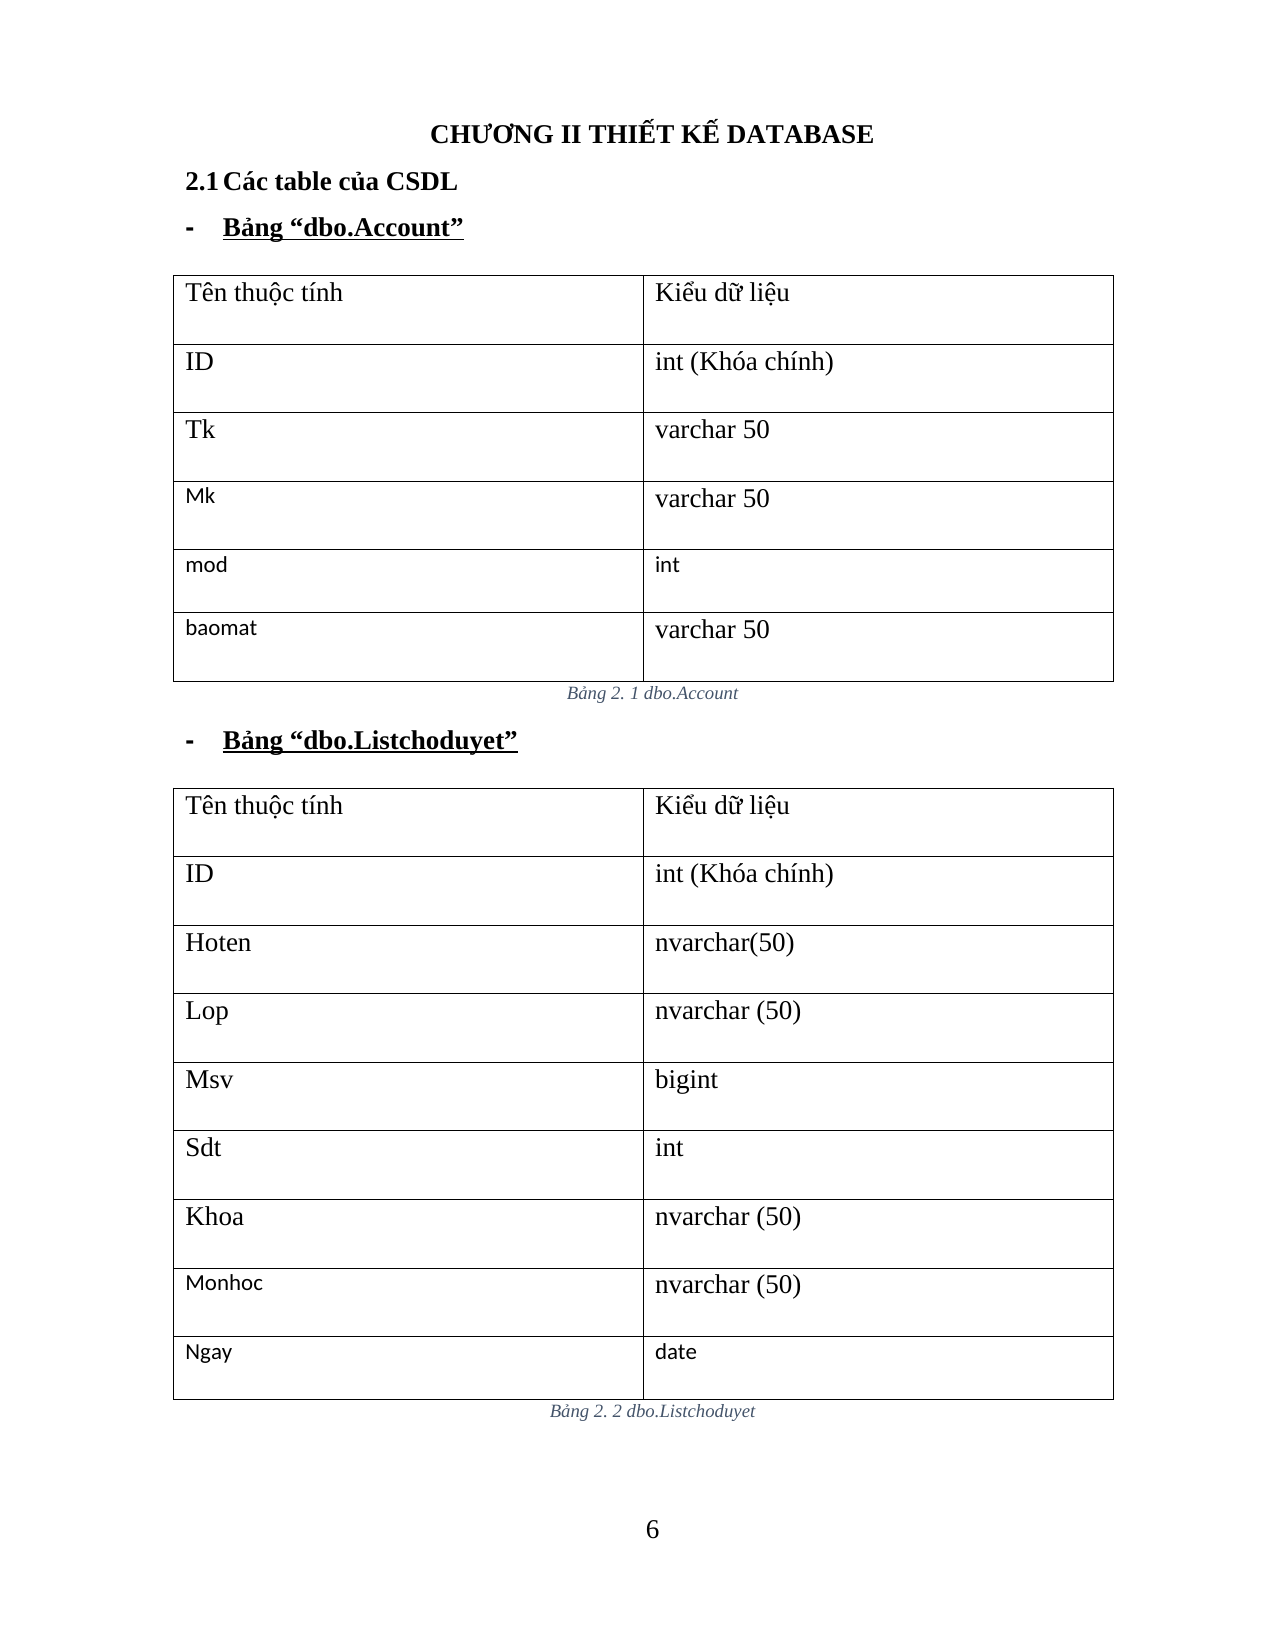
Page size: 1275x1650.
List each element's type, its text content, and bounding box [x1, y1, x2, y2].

table_cell mod [174, 550, 643, 612]
table_cell bigint [644, 1063, 1113, 1130]
subtitle CHƯƠNG II THIẾT KẾ DATABASE [148, 118, 1157, 149]
table_cell nvarchar (50) [644, 1269, 1113, 1336]
text Bảng 2. 1 dbo.Account [148, 682, 1157, 703]
table_cell ID [174, 857, 643, 925]
table_cell Tk [174, 413, 643, 481]
list Bảng “dbo.Listchoduyet” [185, 724, 1157, 755]
table_cell int [644, 550, 1113, 612]
table_cell baomat [174, 613, 643, 681]
table_cell Monhoc [174, 1269, 643, 1336]
table_cell nvarchar(50) [644, 926, 1113, 993]
table_cell nvarchar (50) [644, 1200, 1113, 1267]
table_cell Hoten [174, 926, 643, 993]
table_cell Sdt [174, 1131, 643, 1199]
table_cell date [644, 1337, 1113, 1399]
table_cell int [644, 1131, 1113, 1199]
table_header Kiểu dữ liệu [644, 789, 1113, 856]
table_cell Lop [174, 994, 643, 1062]
table_cell int (Khóa chính) [644, 345, 1113, 412]
list Các table của CSDL [185, 165, 1157, 196]
table_cell Msv [174, 1063, 643, 1130]
table_cell Khoa [174, 1200, 643, 1267]
table_cell nvarchar (50) [644, 994, 1113, 1062]
table_cell ID [174, 345, 643, 412]
table_cell varchar 50 [644, 413, 1113, 481]
text Bảng 2. 2 dbo.Listchoduyet [148, 1400, 1157, 1422]
table_cell Mk [174, 482, 643, 549]
table_header Kiểu dữ liệu [644, 276, 1113, 343]
table_header Tên thuộc tính [174, 276, 643, 343]
table_cell varchar 50 [644, 613, 1113, 681]
table_cell int (Khóa chính) [644, 857, 1113, 925]
table_cell varchar 50 [644, 482, 1113, 549]
table_header Tên thuộc tính [174, 789, 643, 856]
table_cell Ngay [174, 1337, 643, 1399]
list Bảng “dbo.Account” [185, 211, 1157, 243]
